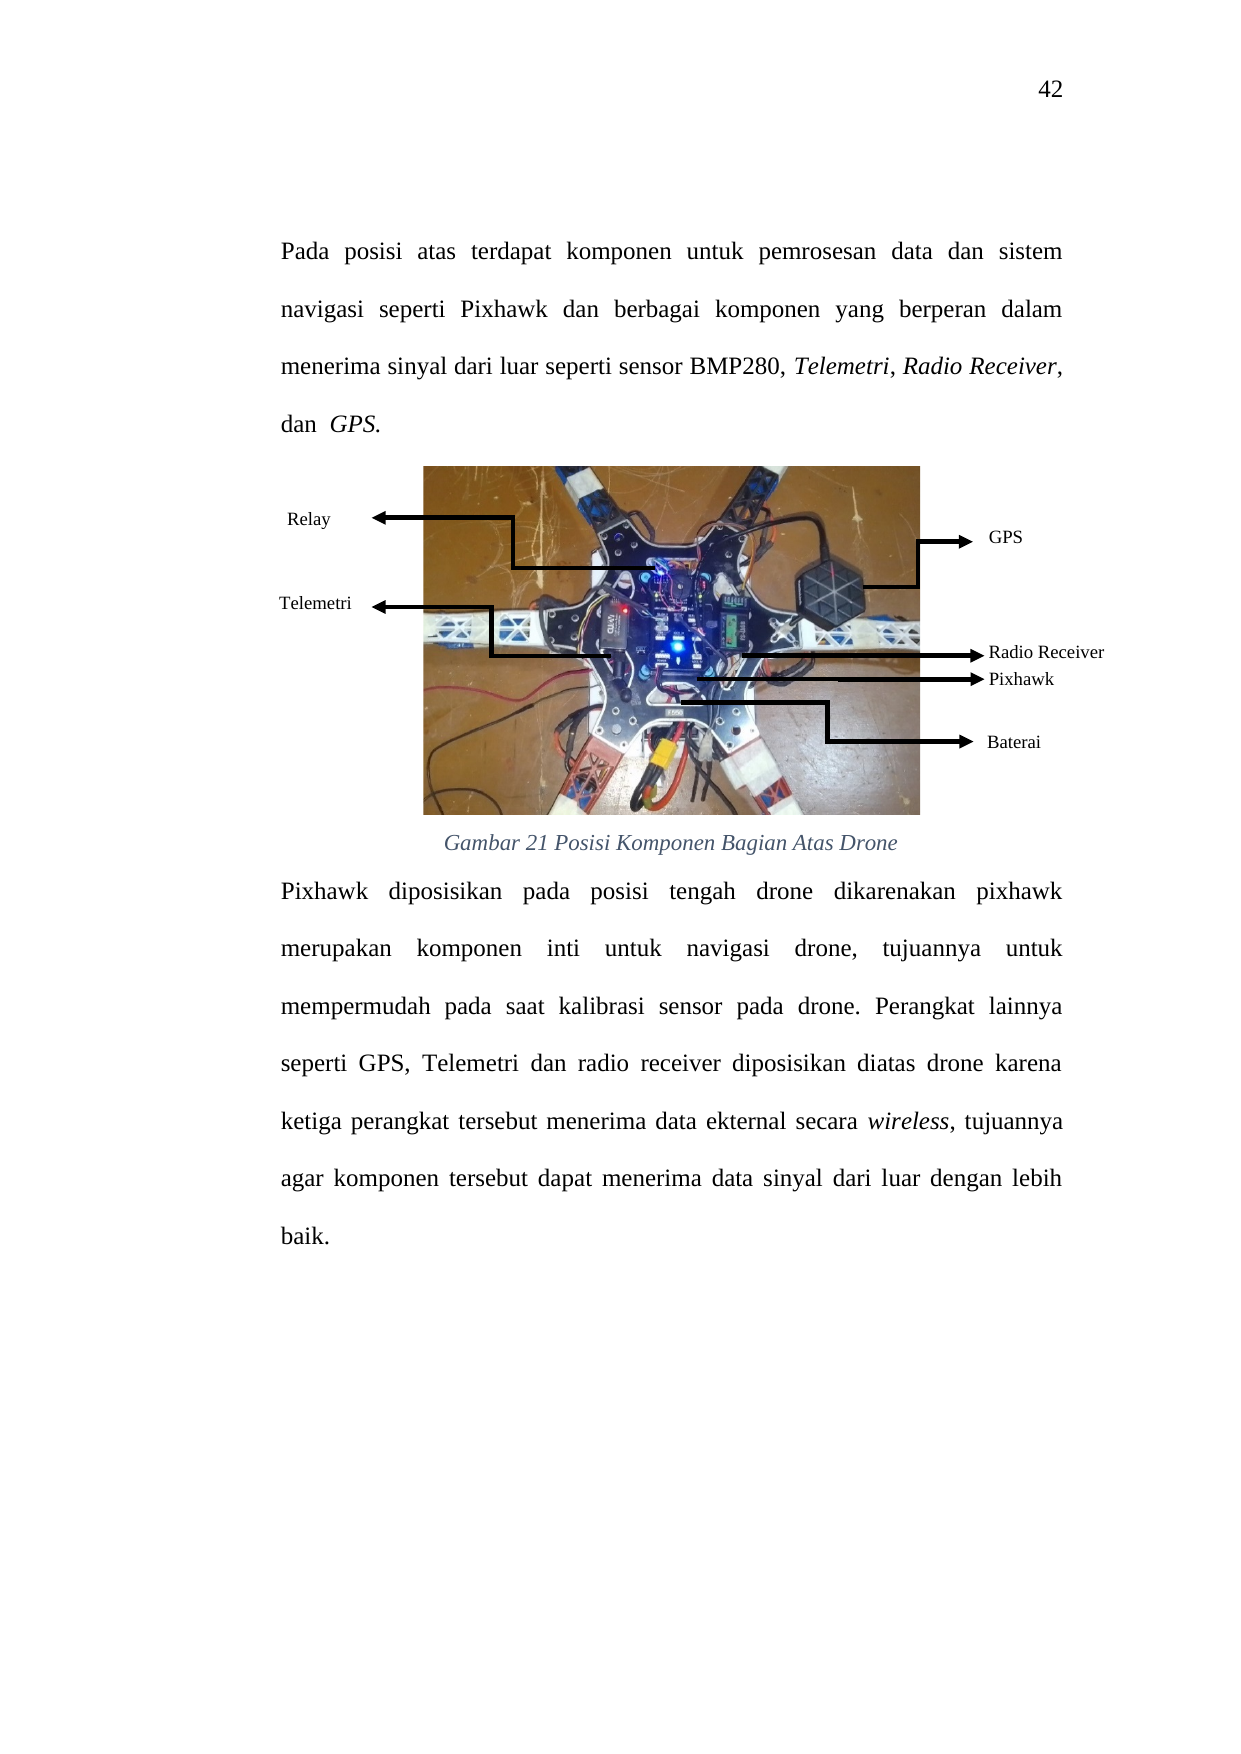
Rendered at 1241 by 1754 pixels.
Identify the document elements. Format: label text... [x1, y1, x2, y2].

list Pada posisi atas terdapat komponen untuk pemrosesan data dan sistem navigasi seperti Pixhawk dan berbagai komponen yang berperan dalam menerima sinyal dari luar seperti sensor BMP280, Telemetri, Radio Receiver, dan GPS. [281, 236, 1063, 437]
picture [423, 466, 921, 815]
list Pixhawk diposisikan pada posisi tengah drone dikarenakan pixhawk merupakan komponen inti untuk navigasi drone, tujuannya untuk mempermudah pada saat kalibrasi sensor pada drone. Perangkat lainnya seperti GPS, Telemetri dan radio receiver diposisikan diatas drone karena ketiga perangkat tersebut menerima data ekternal secara wireless, tujuannya agar komponen tersebut dapat menerima data sinyal dari luar dengan lebih baik. [281, 876, 1063, 1249]
